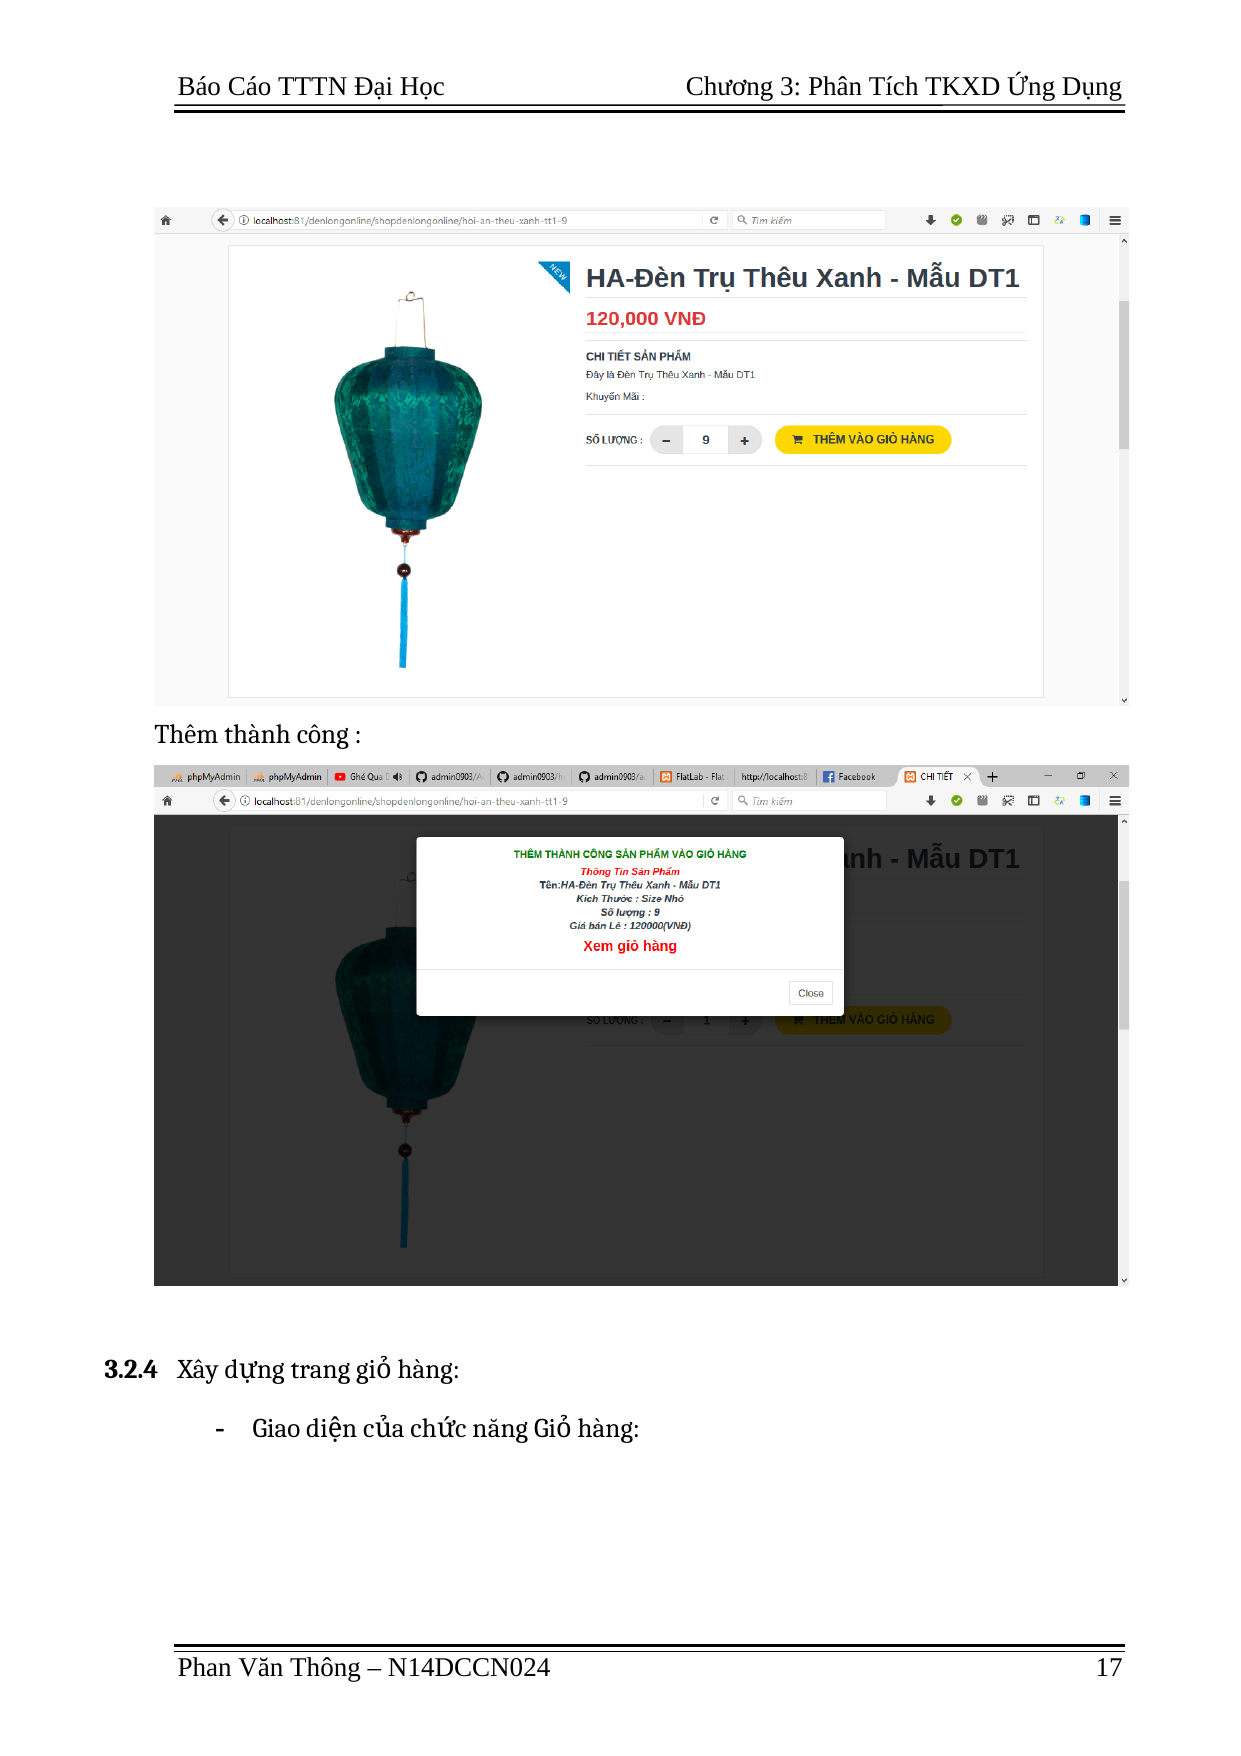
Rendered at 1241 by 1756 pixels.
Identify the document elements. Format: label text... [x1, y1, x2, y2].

picture [154, 207, 1130, 706]
text Thêm thành công : [154, 719, 1213, 750]
list Giao diện của chức năng Giỏ hàng: [215, 1411, 1213, 1445]
list Xây dựng trang giỏ hàng: [104, 1354, 1213, 1386]
picture [154, 765, 1130, 1286]
